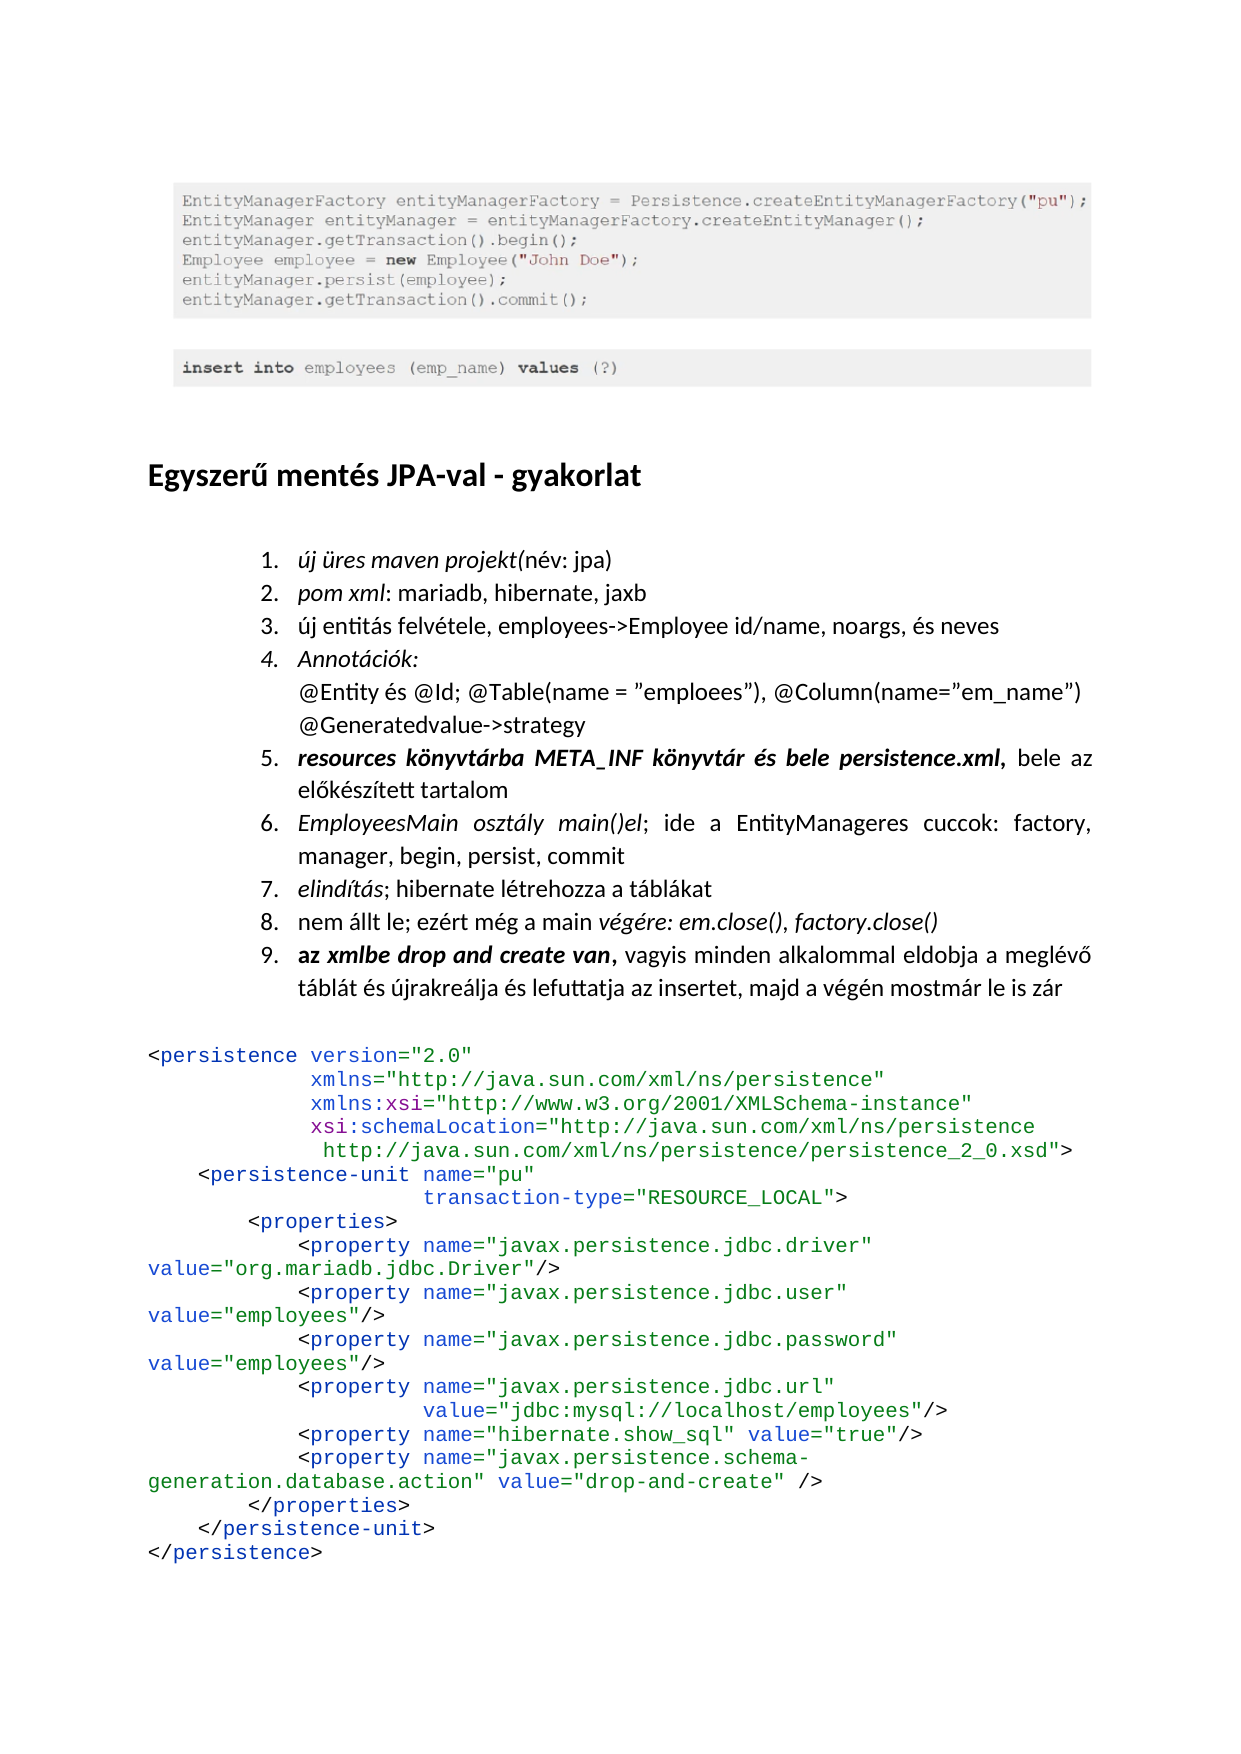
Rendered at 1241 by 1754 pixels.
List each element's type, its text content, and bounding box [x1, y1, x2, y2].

picture [147, 147, 1092, 436]
list Annotációk: [260, 643, 1093, 673]
text <persistence version="2.0" xmlns="http://java.sun.com/xml/ns/persistence" xmlns:xsi="http://www.w3.org/2001/XMLSchema-instance" xsi:schemaLocation="http://java.sun.com/xml/ns/persistence http://java.sun.com/xml/ns/persistence/persistence_2_0.xsd"> <persistence-unit name="pu" transaction-type="RESOURCE_LOCAL"> <properties> <property name="javax.persistence.jdbc.driver" value="org.mariadb.jdbc.Driver"/> <property name="javax.persistence.jdbc.user" value="employees"/> <property name="javax.persistence.jdbc.password" value="employees"/> <property name="javax.persistence.jdbc.url" value="jdbc:mysql://localhost/employees"/> <property name="hibernate.show_sql" value="true"/> <property name="javax.persistence.schema-generation.database.action" value="drop-and-create" /> </properties> </persistence-unit> </persistence> [148, 1045, 1093, 1566]
list EmployeesMain osztály main()el; ide a EntityManageres cuccok: factory, manager, begin, persist, commit [260, 808, 1093, 871]
list az xmlbe drop and create van, vagyis minden alkalommal eldobja a meglévő táblát és újrakreálja és lefuttatja az insertet, majd a végén mostmár le is zár [260, 939, 1093, 1003]
list resources könyvtárba META_INF könyvtár és bele persistence.xml, bele az előkészített tartalom [260, 742, 1093, 805]
list elindítás; hibernate létrehozza a táblákat [260, 873, 1093, 904]
list pom xml: mariadb, hibernate, jaxb [260, 577, 1093, 608]
list nem állt le; ezért még a main végére: em.close(), factory.close() [260, 906, 1093, 937]
list új üres maven projekt(név: jpa) [260, 544, 1093, 575]
subtitle Egyszerű mentés JPA-val - gyakorlat [148, 454, 1093, 495]
list új entitás felvétele, employees->Employee id/name, noargs, és neves [260, 610, 1093, 641]
text @Generatedvalue->strategy [298, 709, 1093, 739]
text @Entity és @Id; @Table(name = ”emploees”), @Column(name=”em_name”) [298, 676, 1093, 706]
